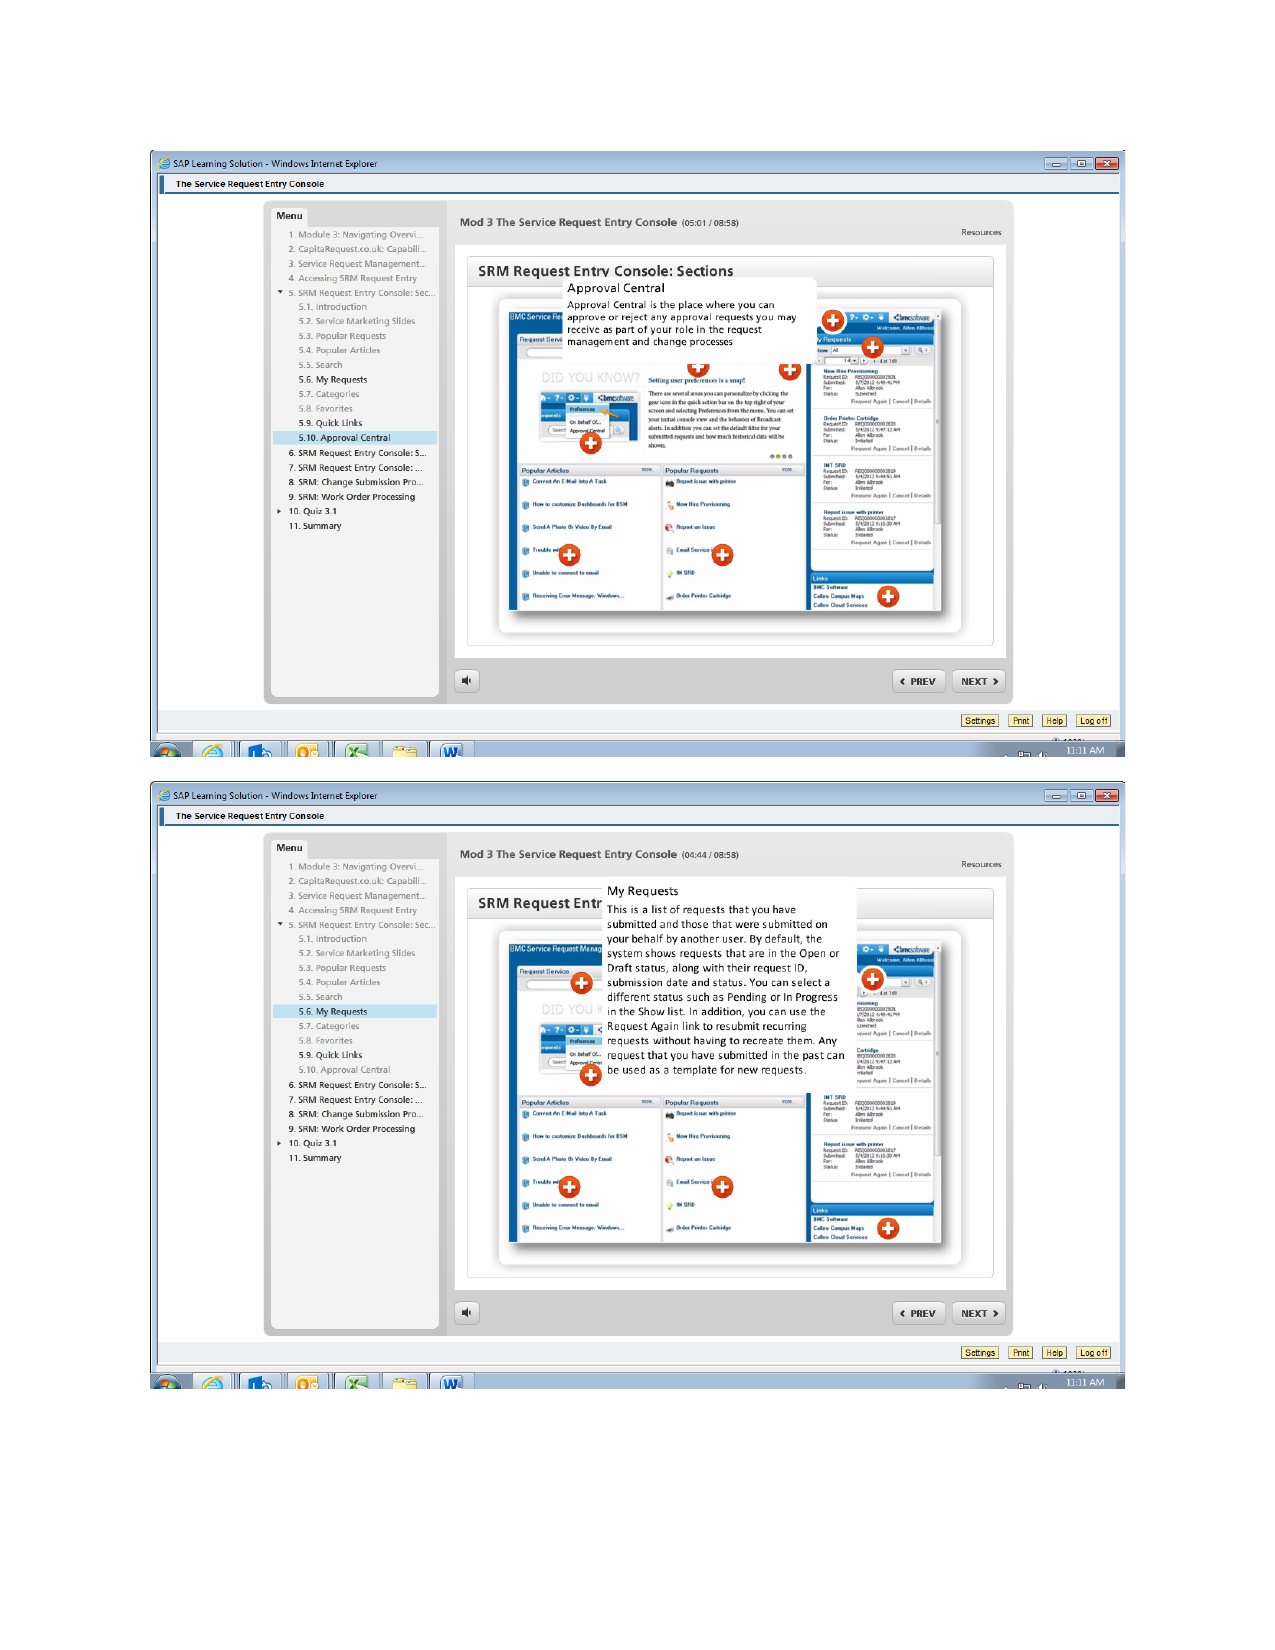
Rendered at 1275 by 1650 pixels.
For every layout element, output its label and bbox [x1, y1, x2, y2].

picture [150, 781, 1125, 1389]
picture [150, 150, 1125, 757]
